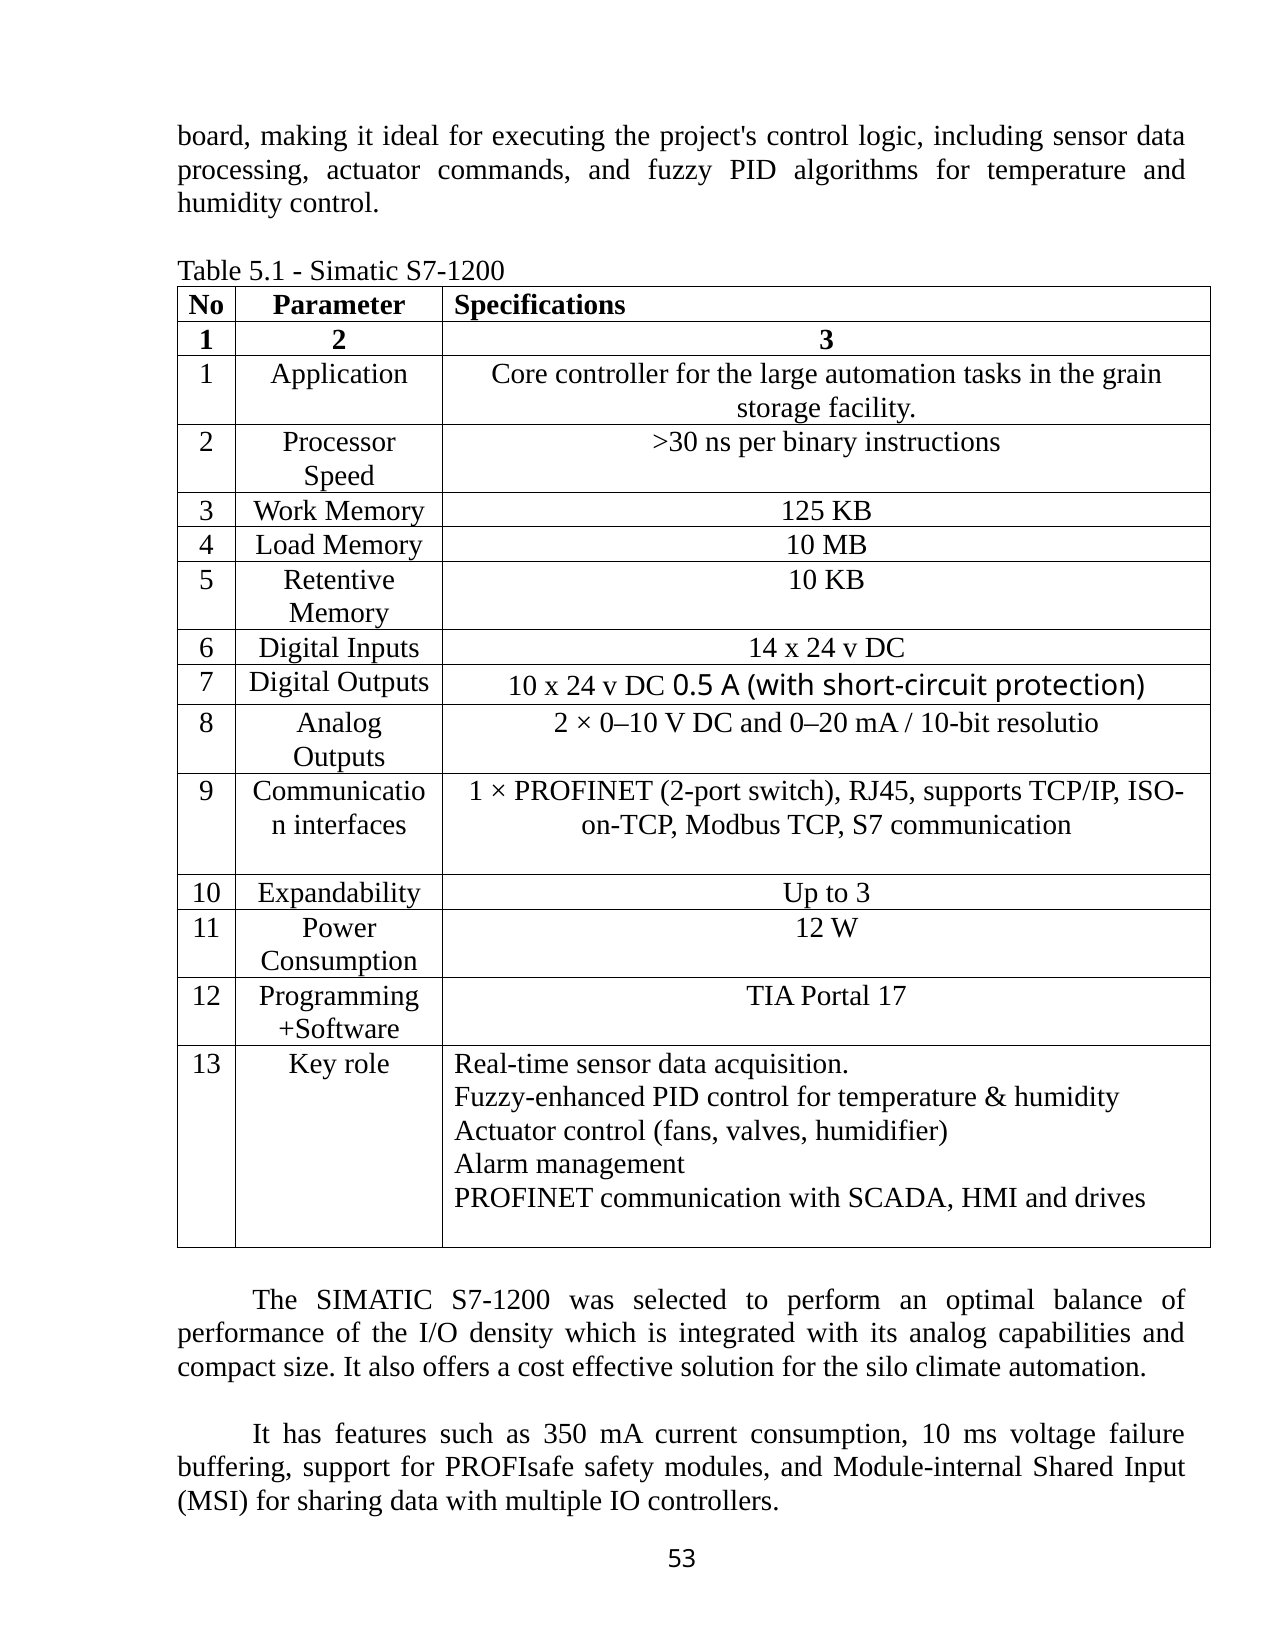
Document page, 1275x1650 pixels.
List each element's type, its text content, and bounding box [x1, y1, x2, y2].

table_cell 6 [178, 630, 235, 663]
table_cell Processor Speed [236, 425, 442, 492]
table_cell 1 [178, 356, 235, 423]
table_cell Programming +Software [236, 978, 442, 1045]
table_header No [178, 287, 235, 321]
table_cell 9 [178, 774, 235, 874]
table_cell Power Consumption [236, 910, 442, 977]
table_cell Application [236, 356, 442, 423]
table_header Specifications [443, 287, 1210, 321]
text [177, 118, 1186, 219]
table_cell Expandability [236, 875, 442, 909]
table_cell 8 [178, 705, 235, 772]
table_cell 10 KB [443, 562, 1210, 629]
table_cell 13 [178, 1046, 235, 1247]
table_cell 1 [178, 322, 235, 355]
table_cell Key role [236, 1046, 442, 1247]
table_cell Digital Inputs [236, 630, 442, 663]
text The SIMATIC S7-1200 was selected to perform an optimal balance of performance of the I/O density which is integrated with its analog capabilities and compact size. It also offers a cost effective solution for the silo climate automation. [177, 1282, 1186, 1382]
table_cell 2 [236, 322, 442, 355]
table_cell 10 MB [443, 527, 1210, 561]
table_cell 12 [178, 978, 235, 1045]
table_cell 2 × 0–10 V DC and 0–20 mA / 10-bit resolutio [443, 705, 1210, 772]
table_cell Analog Outputs [236, 705, 442, 772]
text It has features such as 350 mA current consumption, 10 ms voltage failure buffering, support for PROFIsafe safety modules, and Module-internal Shared Input (MSI) for sharing data with multiple IO controllers. [177, 1416, 1186, 1517]
table_cell 2 [178, 425, 235, 492]
table_cell Real-time sensor data acquisition. Fuzzy-enhanced PID control for temperature & humidity Actuator control (fans, valves, humidifier) Alarm management PROFINET communication with SCADA, HMI and drives [443, 1046, 1210, 1247]
table_cell 11 [178, 910, 235, 977]
table_header Parameter [236, 287, 442, 321]
table_cell Retentive Memory [236, 562, 442, 629]
table_cell Work Memory [236, 493, 442, 526]
table_cell 5 [178, 562, 235, 629]
table_cell TIA Portal 17 [443, 978, 1210, 1045]
table_cell Communication interfaces [236, 774, 442, 874]
table_cell 4 [178, 527, 235, 561]
table_cell Up to 3 [443, 875, 1210, 909]
table_cell 10 x 24 v DC 0.5 A (with short-circuit protection) [443, 665, 1210, 704]
table_cell 1 × PROFINET (2-port switch), RJ45, supports TCP/IP, ISO-on-TCP, Modbus TCP, S7 communication [443, 774, 1210, 874]
table_cell 14 x 24 v DC [443, 630, 1210, 663]
table_cell 10 [178, 875, 235, 909]
table_cell 3 [178, 493, 235, 526]
table_cell >30 ns per binary instructions [443, 425, 1210, 492]
table_cell 3 [443, 322, 1210, 355]
table_cell Core controller for the large automation tasks in the grain storage facility. [443, 356, 1210, 423]
text Table 5.1 - Simatic S7-1200 [177, 253, 1186, 286]
table_cell Digital Outputs [236, 665, 442, 704]
table_cell 12 W [443, 910, 1210, 977]
table_cell 125 KB [443, 493, 1210, 526]
table_cell Load Memory [236, 527, 442, 561]
table_cell 7 [178, 665, 235, 704]
